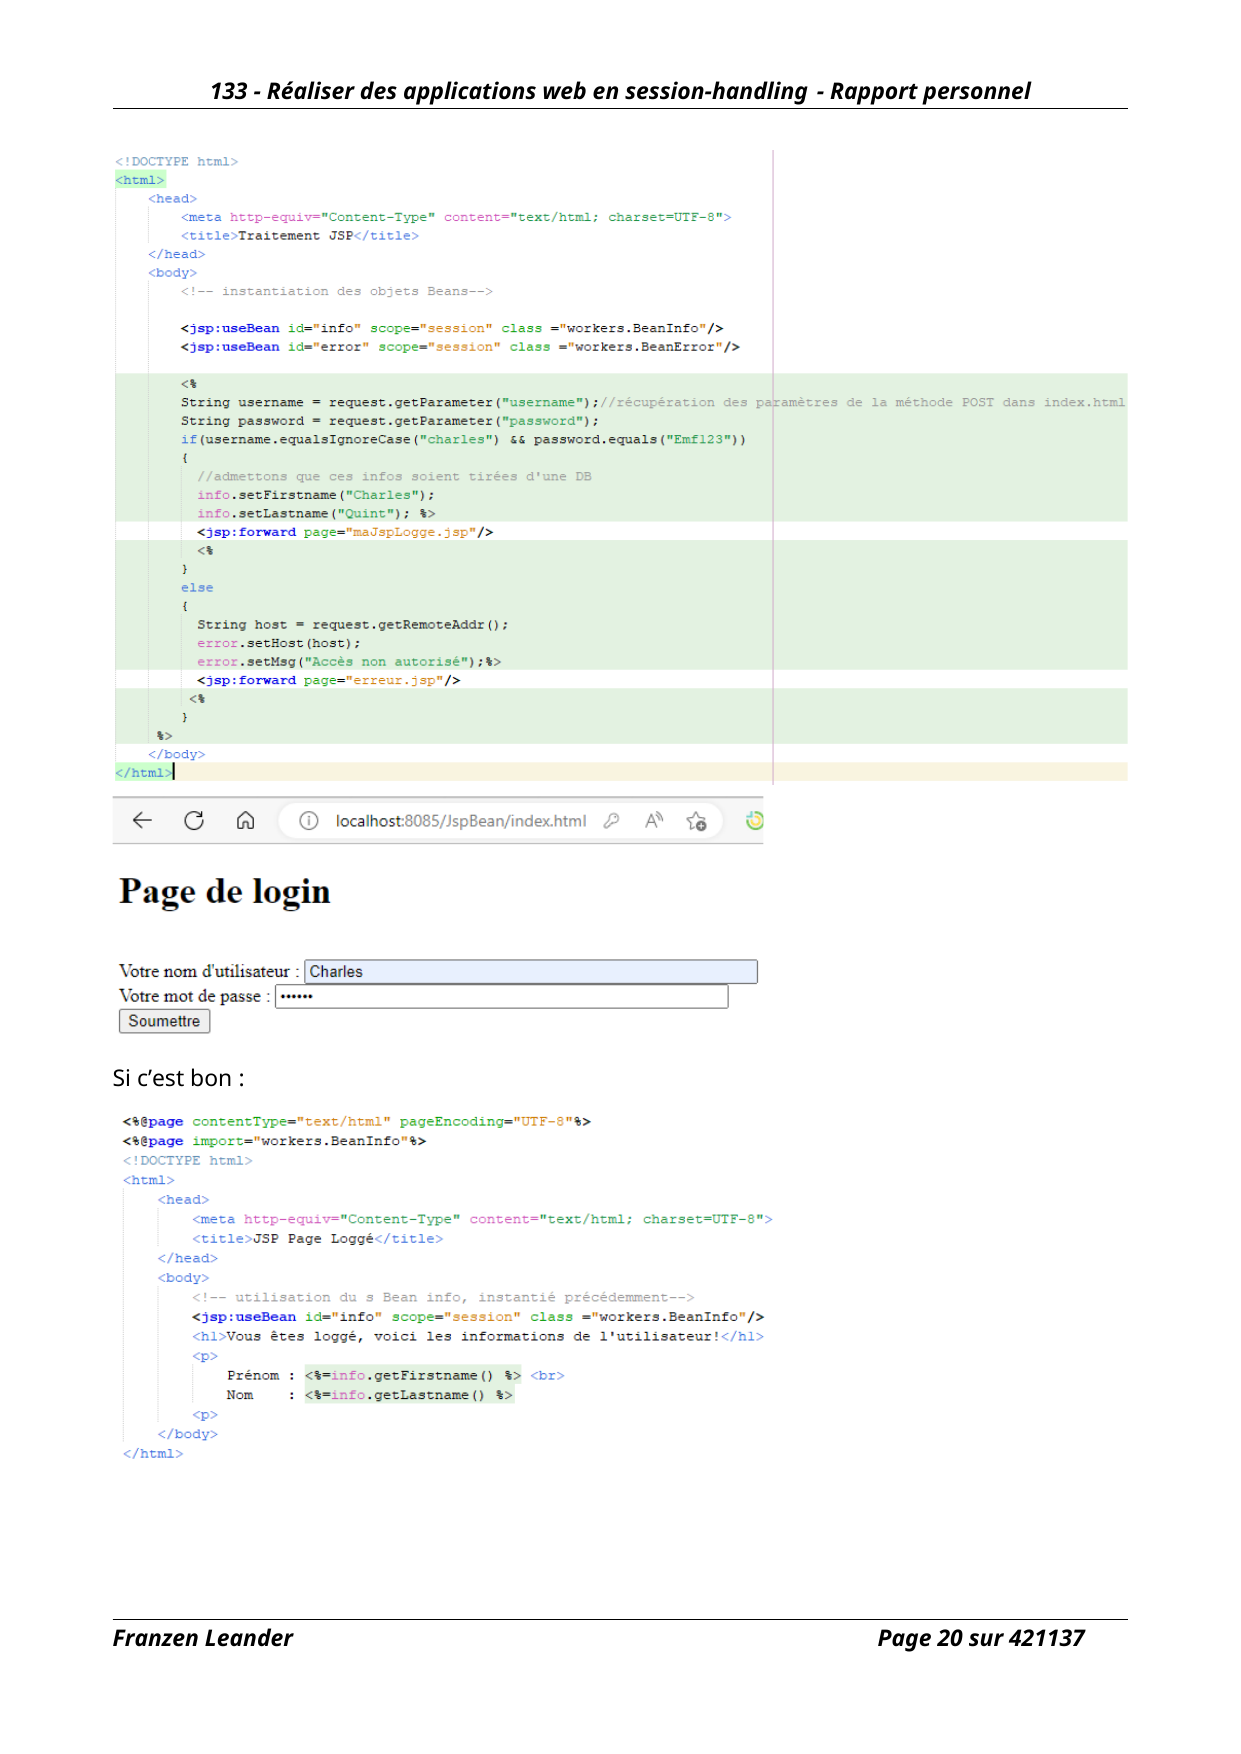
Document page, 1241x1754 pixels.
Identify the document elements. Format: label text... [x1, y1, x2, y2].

text Si c’est bon : [112, 1062, 1128, 1093]
picture [112, 796, 764, 1050]
picture [112, 1106, 802, 1461]
picture [112, 150, 1128, 785]
